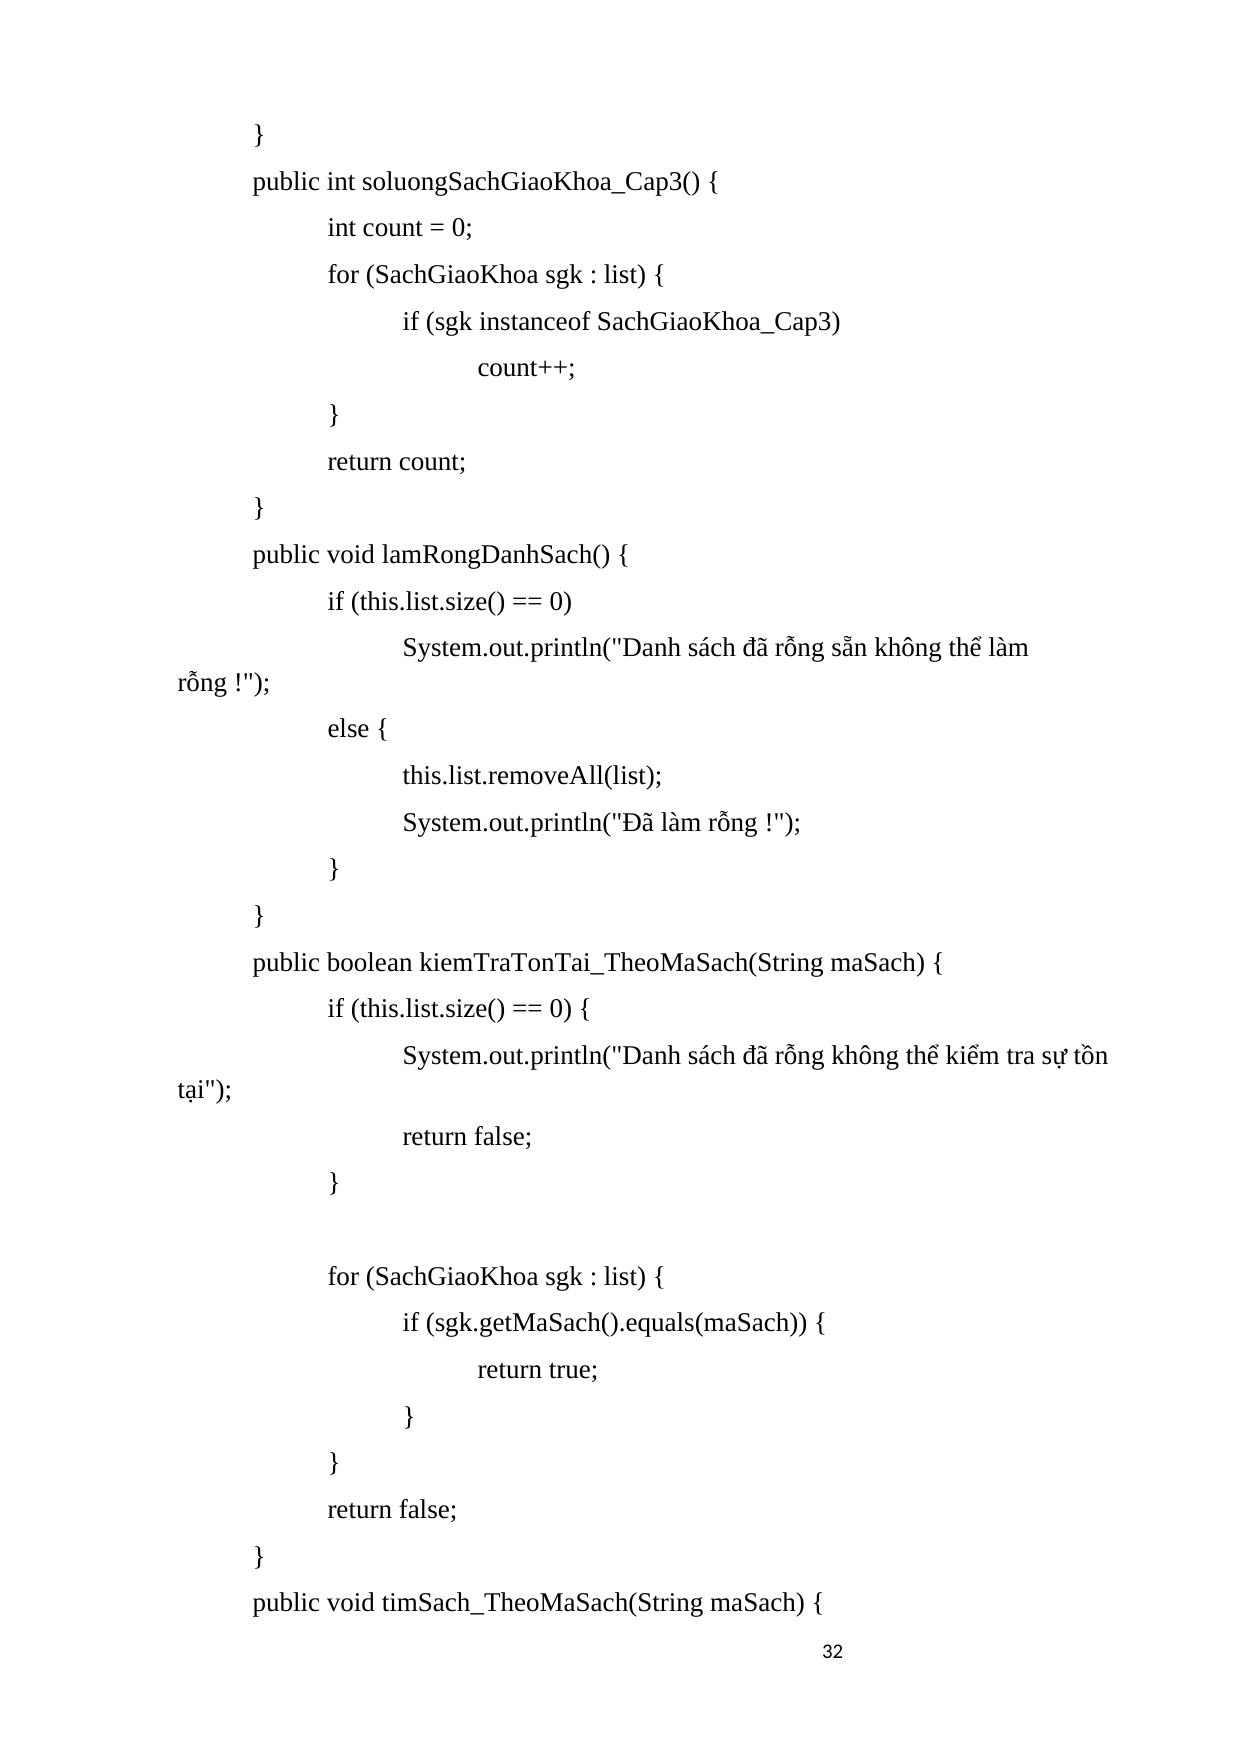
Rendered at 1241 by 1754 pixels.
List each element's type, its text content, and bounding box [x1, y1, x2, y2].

text for (SachGiaoKhoa sgk : list) { [177, 1260, 1122, 1291]
text } [177, 852, 1122, 883]
text return false; [177, 1493, 1122, 1524]
text } [177, 491, 1122, 523]
text public void timSach_TheoMaSach(String maSach) { [177, 1586, 1122, 1618]
text return true; [177, 1353, 1122, 1384]
text } [177, 398, 1122, 429]
text } [177, 1540, 1122, 1571]
text if (sgk.getMaSach().equals(maSach)) { [177, 1306, 1122, 1338]
text int count = 0; [177, 211, 1122, 243]
text public int soluongSachGiaoKhoa_Cap3() { [177, 165, 1122, 196]
text this.list.removeAll(list); [177, 759, 1122, 790]
text } [177, 1400, 1122, 1431]
text return false; [177, 1120, 1122, 1151]
text if (this.list.size() == 0) [177, 585, 1122, 616]
text System.out.println("Danh sách đã rỗng không thể kiểm tra sự tồn tại"); [177, 1039, 1122, 1104]
text count++; [177, 351, 1122, 383]
text } [177, 118, 1122, 149]
text if (this.list.size() == 0) { [177, 992, 1122, 1023]
text public boolean kiemTraTonTai_TheoMaSach(String maSach) { [177, 946, 1122, 977]
text } [177, 1446, 1122, 1478]
text System.out.println("Đã làm rỗng !"); [177, 806, 1122, 837]
text if (sgk instanceof SachGiaoKhoa_Cap3) [177, 305, 1122, 336]
text } [177, 899, 1122, 930]
text } [177, 1166, 1122, 1198]
text else { [177, 712, 1122, 743]
text System.out.println("Danh sách đã rỗng sẵn không thể làm rỗng !"); [177, 631, 1122, 697]
text public void lamRongDanhSach() { [177, 538, 1122, 569]
text return count; [177, 445, 1122, 476]
text for (SachGiaoKhoa sgk : list) { [177, 258, 1122, 289]
